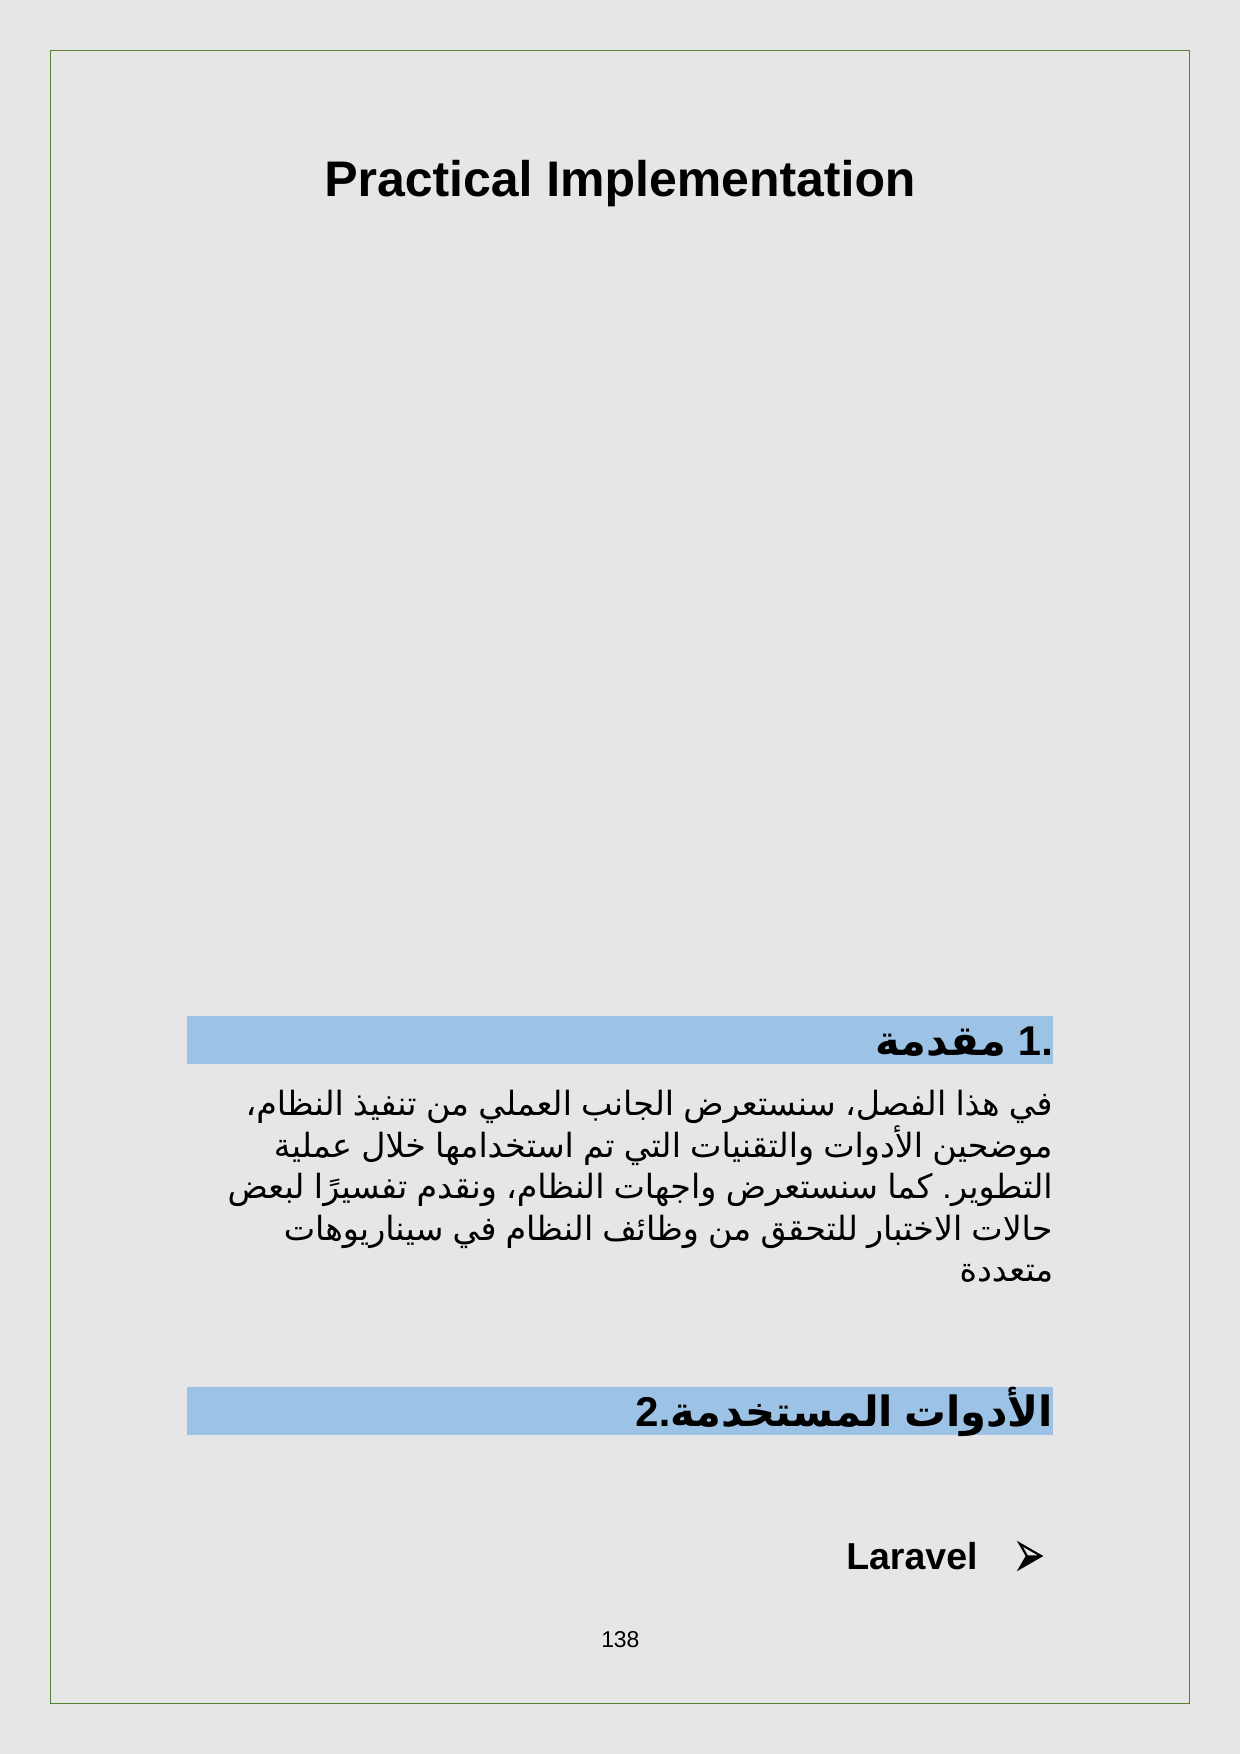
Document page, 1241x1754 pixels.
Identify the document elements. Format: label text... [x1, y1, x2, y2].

text .1 مقدمة [187, 1016, 1053, 1064]
text Practical Implementation [187, 150, 1053, 207]
text الأدوات المستخدمة.2 [187, 1387, 1053, 1435]
text في هذا الفصل، سنستعرض الجانب العملي من تنفيذ النظام، موضحين الأدوات والتقنيات التي تم استخدامها خلال عملية التطوير. كما سنستعرض واجهات النظام، ونقدم تفسيرًا لبعض حالات الاختبار للتحقق من وظائف النظام في سيناريوهات متعددة [187, 1084, 1053, 1289]
list Laravel [187, 1534, 1015, 1577]
